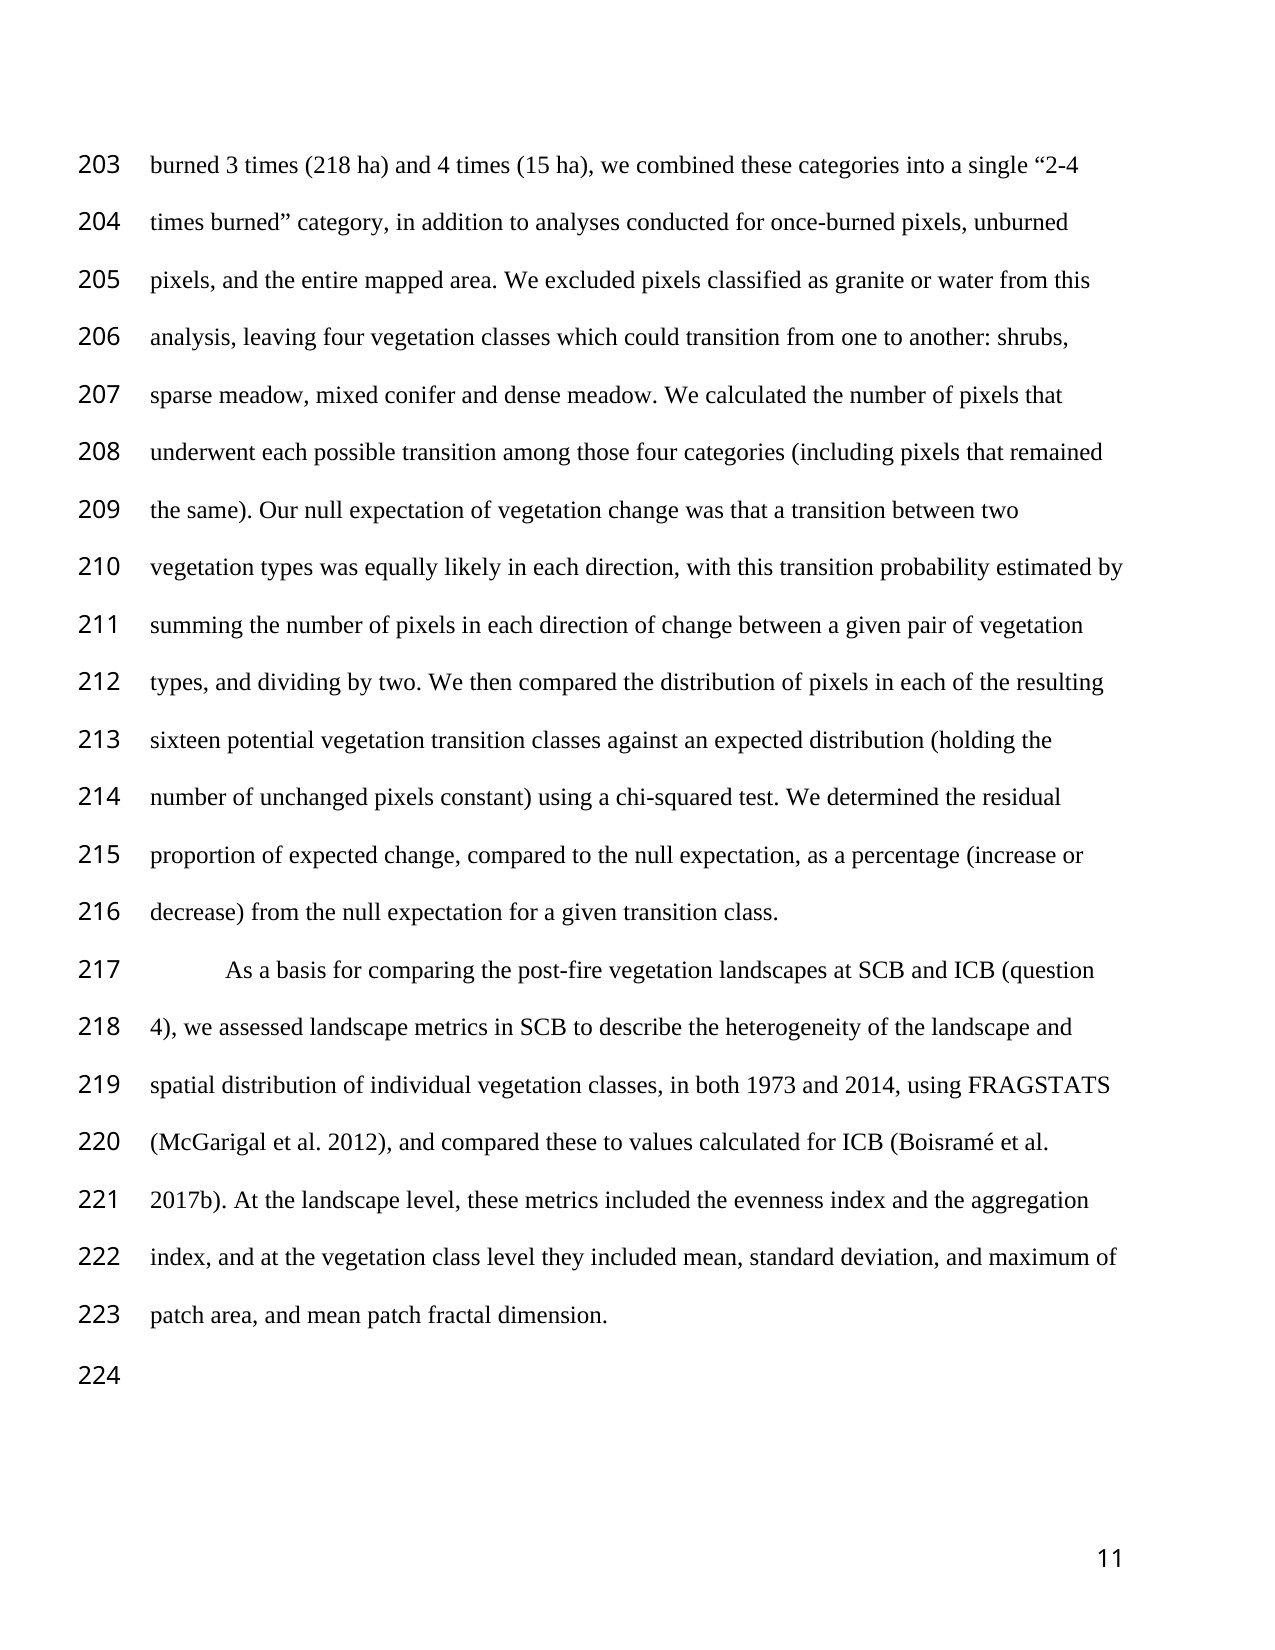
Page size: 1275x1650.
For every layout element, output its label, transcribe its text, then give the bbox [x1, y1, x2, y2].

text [150, 150, 1125, 926]
text As a basis for comparing the post-fire vegetation landscapes at SCB and ICB (question 4), we assessed landscape metrics in SCB to describe the heterogeneity of the landscape and spatial distribution of individual vegetation classes, in both 1973 and 2014, using FRAGSTATS (McGarigal et al. 2012), and compared these to values calculated for ICB (Boisramé et al. 2017b). At the landscape level, these metrics included the evenness index and the aggregation index, and at the vegetation class level they included mean, standard deviation, and maximum of patch area, and mean patch fractal dimension. [150, 955, 1125, 1329]
